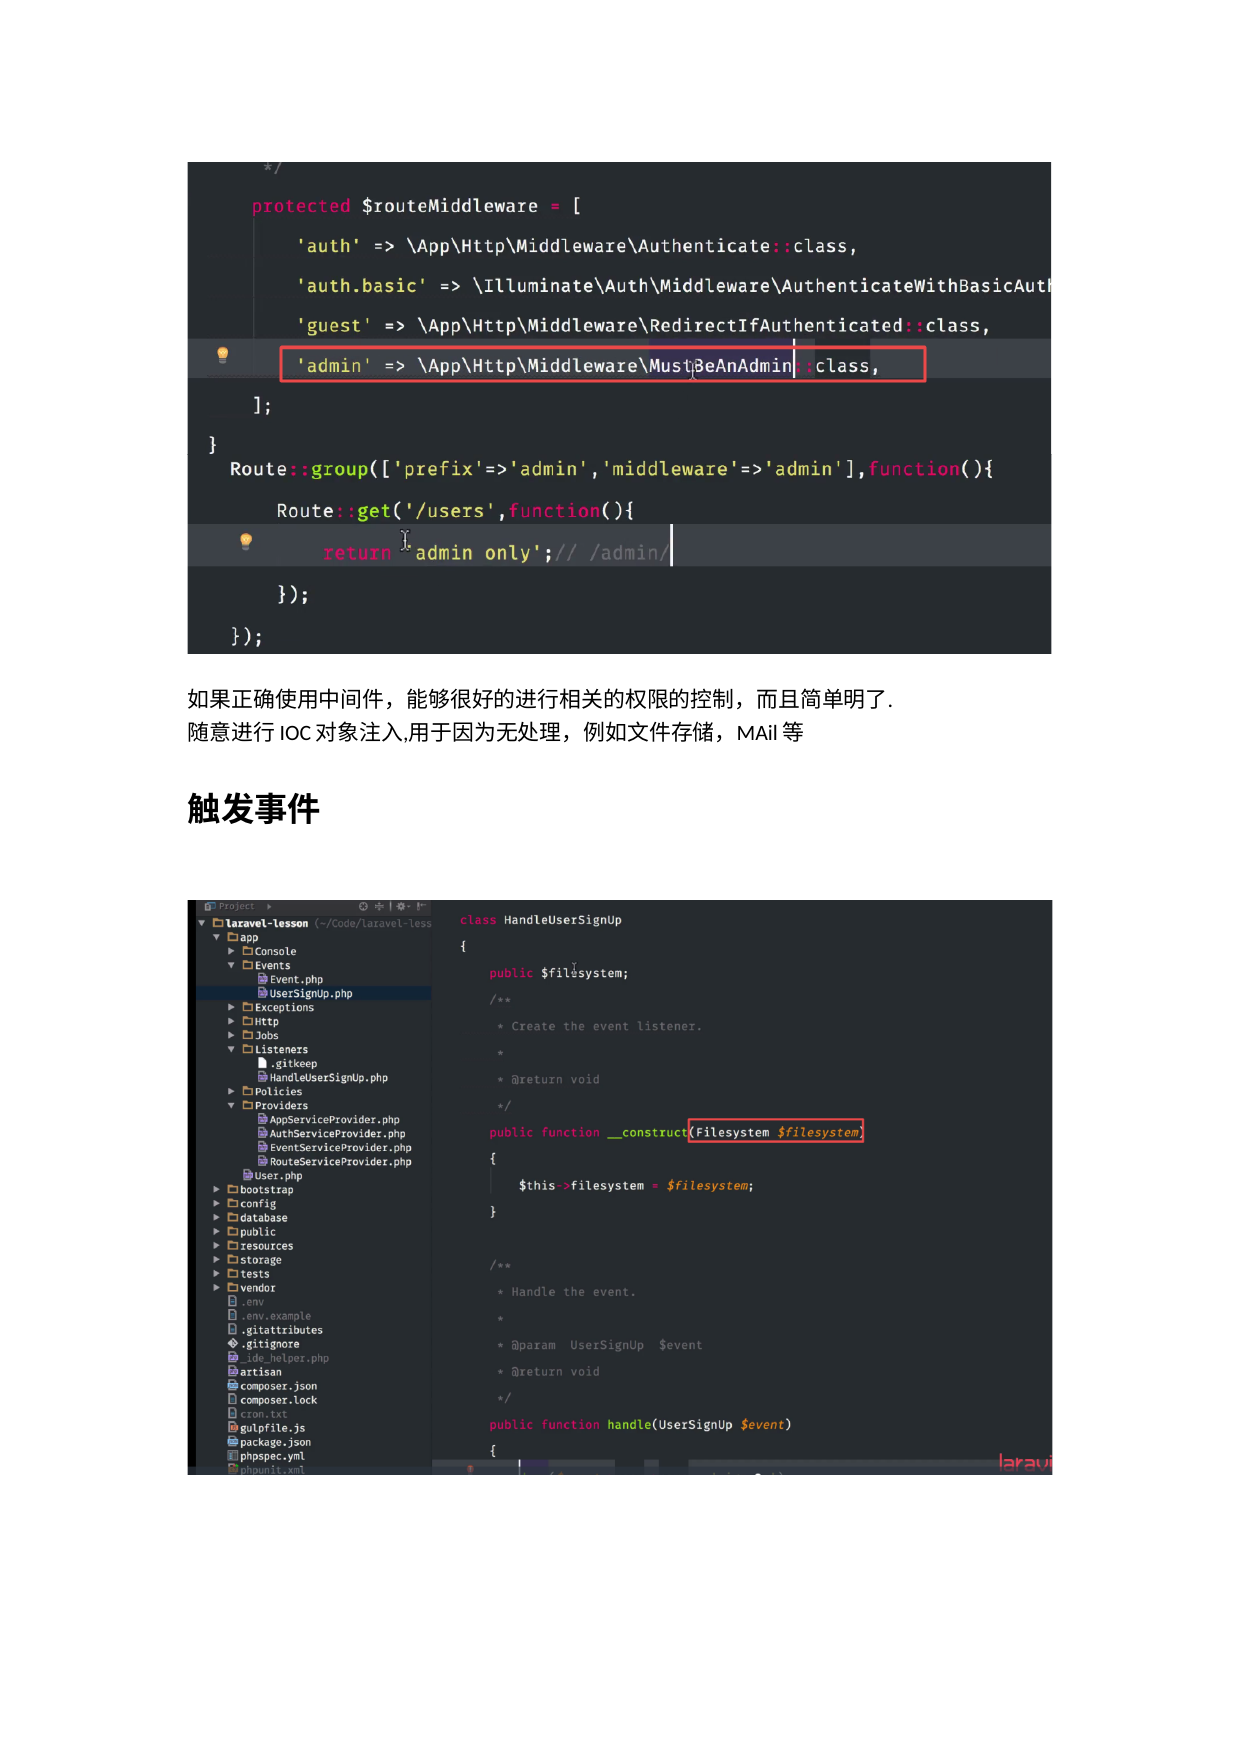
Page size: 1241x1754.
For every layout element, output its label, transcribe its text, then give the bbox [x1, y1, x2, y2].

subtitle 触发事件 [187, 774, 1053, 839]
text 如果正确使用中间件，能够很好的进行相关的权限的控制，而且简单明了. [187, 682, 1053, 714]
text 随意进行IOC对象注入,用于因为无处理，例如文件存储，MAil等 [187, 714, 1053, 747]
picture [187, 162, 1052, 654]
picture [187, 900, 1053, 1475]
